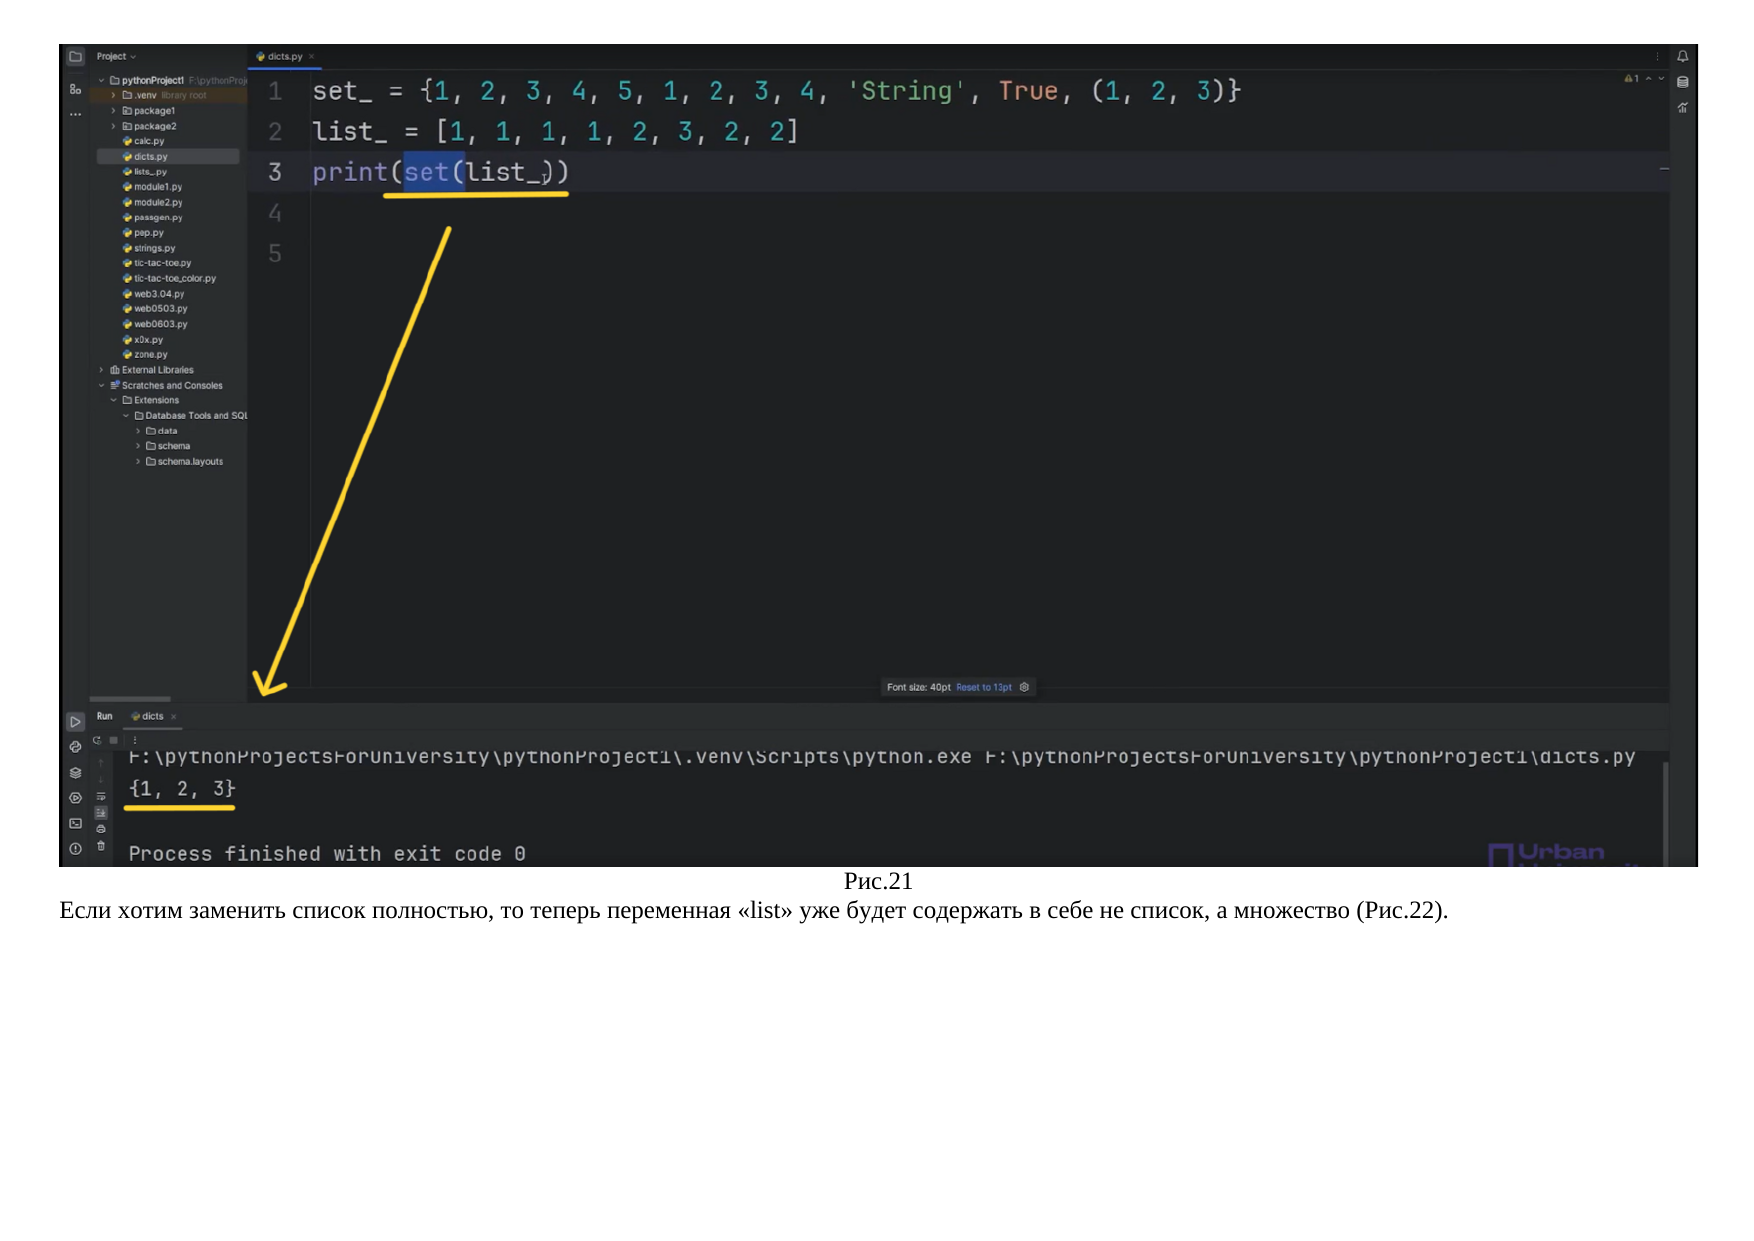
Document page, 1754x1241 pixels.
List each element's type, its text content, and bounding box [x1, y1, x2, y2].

text Рис.21 [59, 867, 1698, 895]
picture [59, 44, 1699, 867]
text Если хотим заменить список полностью, то теперь переменная «list» уже будет содержать в себе не список, а множество (Рис.22). [59, 895, 1698, 924]
